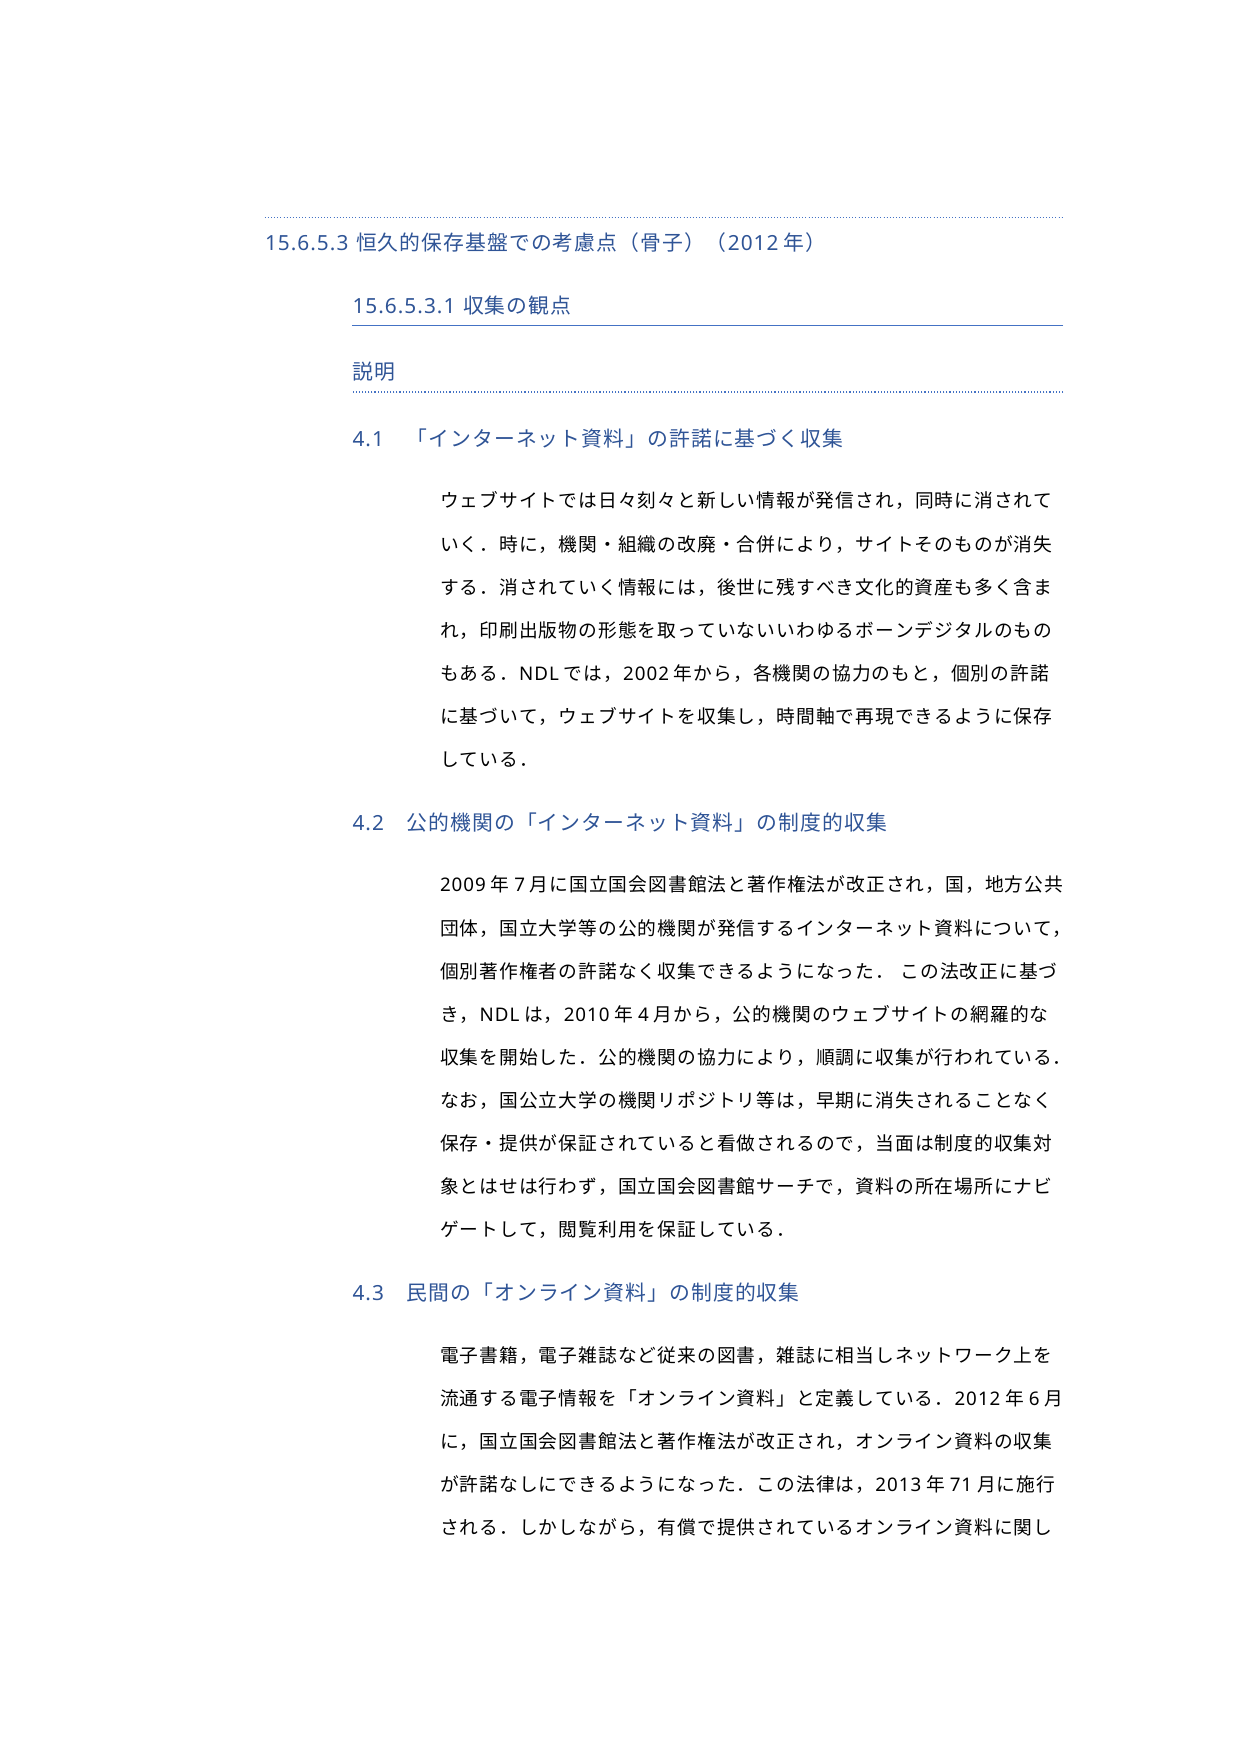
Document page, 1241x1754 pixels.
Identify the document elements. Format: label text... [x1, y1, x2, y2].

text 4.3 民間の「オンライン資料」の制度的収集 [352, 1272, 1063, 1310]
text 2009年7月に国立国会図書館法と著作権法が改正され，国，地方公共団体，国立大学等の公的機関が発信するインターネット資料について，個別著作権者の許諾なく収集できるようになった． この法改正に基づき，NDLは，2010年4月から，公的機関のウェブサイトの網羅的な収集を開始した．公的機関の協力により，順調に収集が行われている．なお，国公立大学の機関リポジトリ等は，早期に消失されることなく保存・提供が保証されていると看做されるので，当面は制度的収集対象とはせは行わず，国立国会図書館サーチで，資料の所在場所にナビゲートして，閲覧利用を保証している． [440, 865, 1063, 1247]
text 4.2 公的機関の「インターネット資料」の制度的収集 [352, 802, 1063, 840]
text ウェブサイトでは日々刻々と新しい情報が発信され，同時に消されていく．時に，機関・組織の改廃・合併により，サイトそのものが消失する．消されていく情報には，後世に残すべき文化的資産も多く含まれ，印刷出版物の形態を取っていないいわゆるボーンデジタルのものもある．NDLでは，2002年から，各機関の協力のもと，個別の許諾に基づいて，ウェブサイトを収集し，時間軸で再現できるように保存している． [440, 481, 1063, 777]
text 4.1 「インターネット資料」の許諾に基づく収集 [352, 418, 1063, 456]
text 恒久的保存基盤での考慮点（骨子）（2012年） [265, 217, 1063, 260]
text 説明 [352, 352, 1063, 393]
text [440, 1335, 1063, 1545]
text 収集の観点 [352, 285, 1063, 325]
